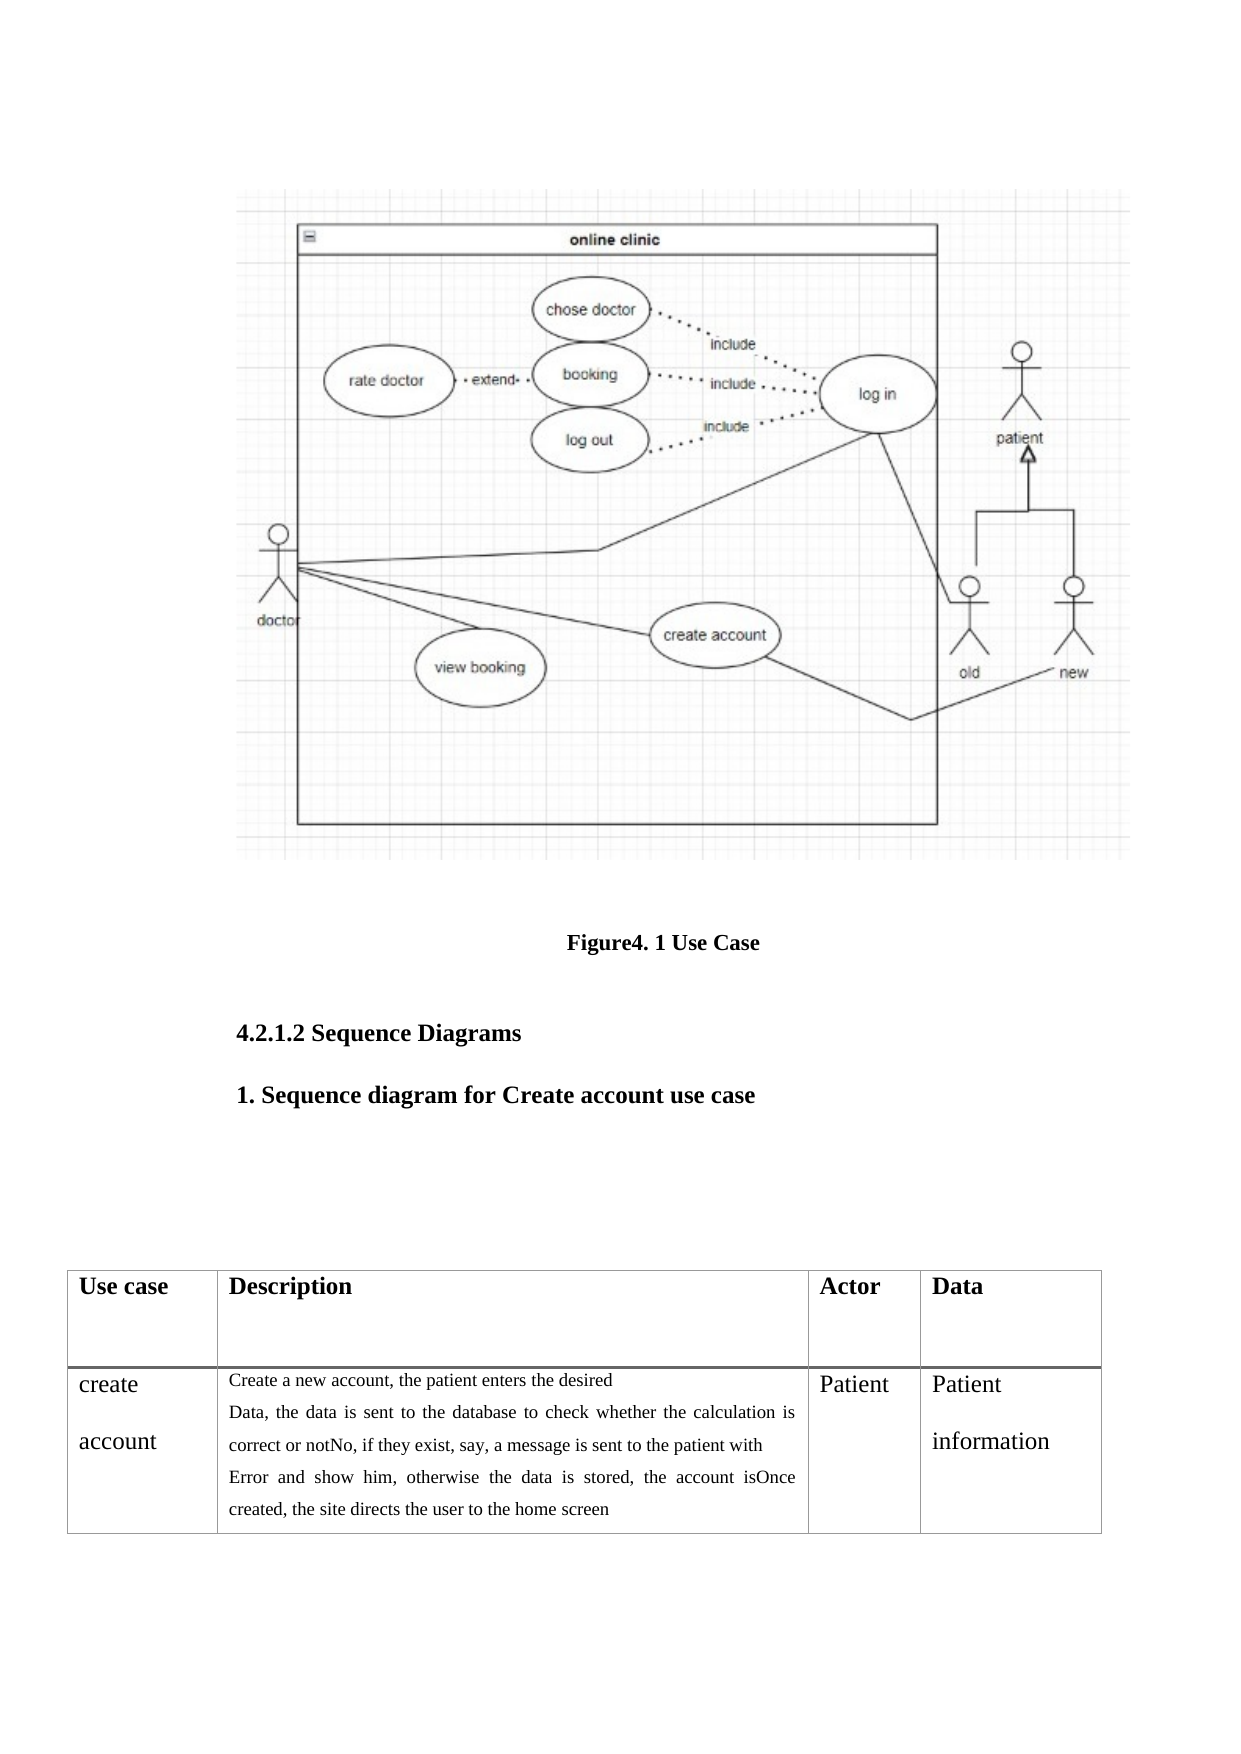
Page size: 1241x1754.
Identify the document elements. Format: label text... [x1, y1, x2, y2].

table_cell Create a new account, the patient enters the desired Data, the data is sent to the database to check whether the calculation is correct or notNo, if they exist, say, a message is sent to the patient with Error and show him, otherwise the data is stored, the account isOnce created, the site directs the user to the home screen [218, 1369, 808, 1533]
table_cell Patient [809, 1369, 920, 1533]
table_cell Patient information [921, 1369, 1101, 1533]
table_header Use case [68, 1271, 217, 1366]
text 1. Sequence diagram for Create account use case [236, 1080, 1090, 1109]
table_header Description [218, 1271, 808, 1366]
subtitle Sequence Diagrams [236, 1018, 1090, 1047]
table_header Data [921, 1271, 1101, 1366]
picture [236, 189, 1130, 860]
table_header Actor [809, 1271, 920, 1366]
text Figure4. 1 Use Case [236, 928, 1090, 955]
table_cell create account [68, 1369, 217, 1533]
